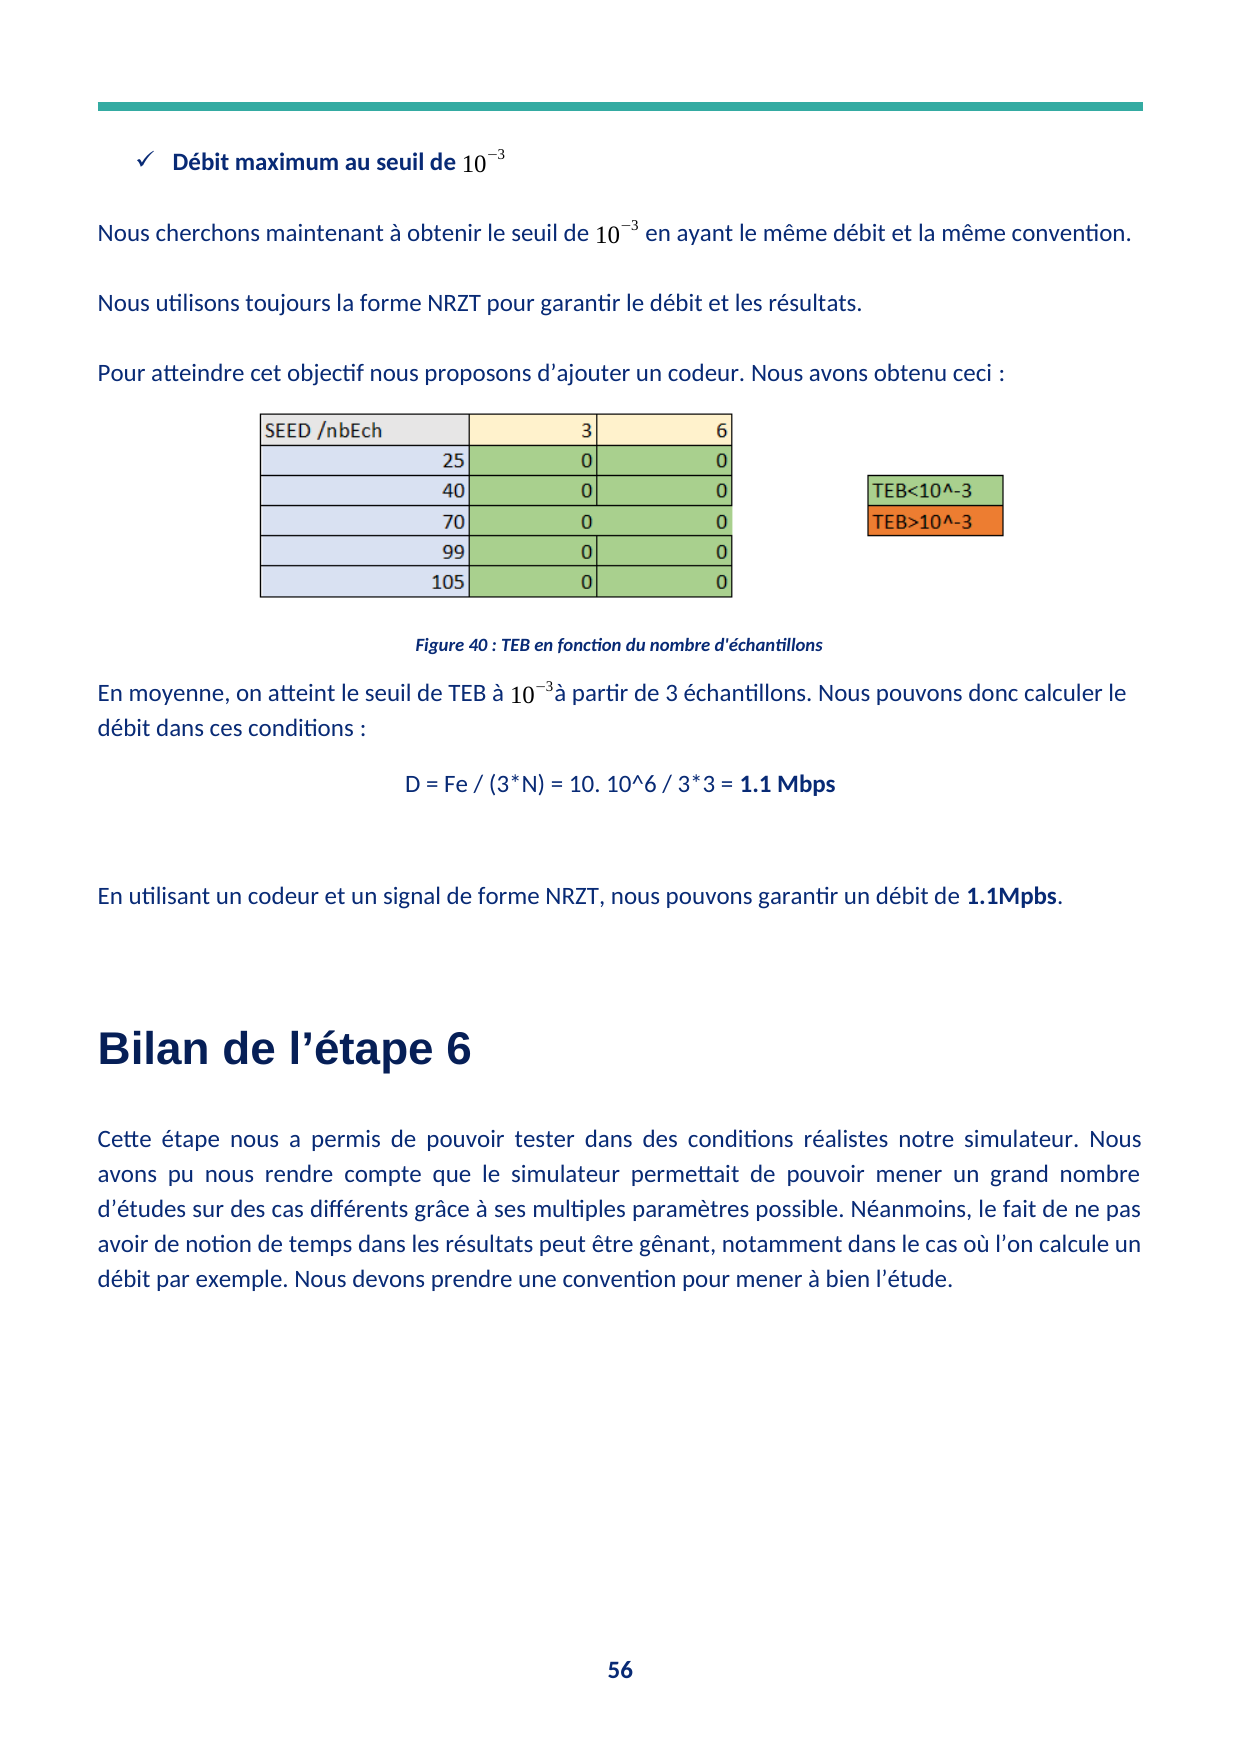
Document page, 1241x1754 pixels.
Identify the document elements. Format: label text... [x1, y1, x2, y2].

text Pour atteindre cet objectif nous proposons d’ajouter un codeur. Nous avons obtenu ceci : [97, 357, 1143, 388]
text En moyenne, on atteint le seuil de TEB à à partir de 3 échantillons. Nous pouvons donc calculer le débit dans ces conditions : [97, 677, 1143, 743]
list Débit maximum au seuil de [135, 146, 1143, 177]
text D = Fe / (3*N) = 10. 10^6 / 3*3 = 1.1 Mbps [97, 768, 1143, 799]
text Nous utilisons toujours la forme NRZT pour garantir le débit et les résultats. [97, 287, 1143, 318]
text Cette étape nous a permis de pouvoir tester dans des conditions réalistes notre simulateur. Nous avons pu nous rendre compte que le simulateur permettait de pouvoir mener un grand nombre d’études sur des cas différents grâce à ses multiples paramètres possible. Néanmoins, le fait de ne pas avoir de notion de temps dans les résultats peut être gênant, notamment dans le cas où l’on calcule un débit par exemple. Nous devons prendre une convention pour mener à bien l’étude. [97, 1123, 1143, 1294]
text En utilisant un codeur et un signal de forme NRZT, nous pouvons garantir un débit de 1.1Mpbs. [97, 880, 1143, 911]
subtitle Bilan de l’étape 6 [97, 1021, 1143, 1074]
text Nous cherchons maintenant à obtenir le seuil de en ayant le même débit et la même convention. [97, 217, 1143, 248]
picture [230, 392, 1011, 608]
